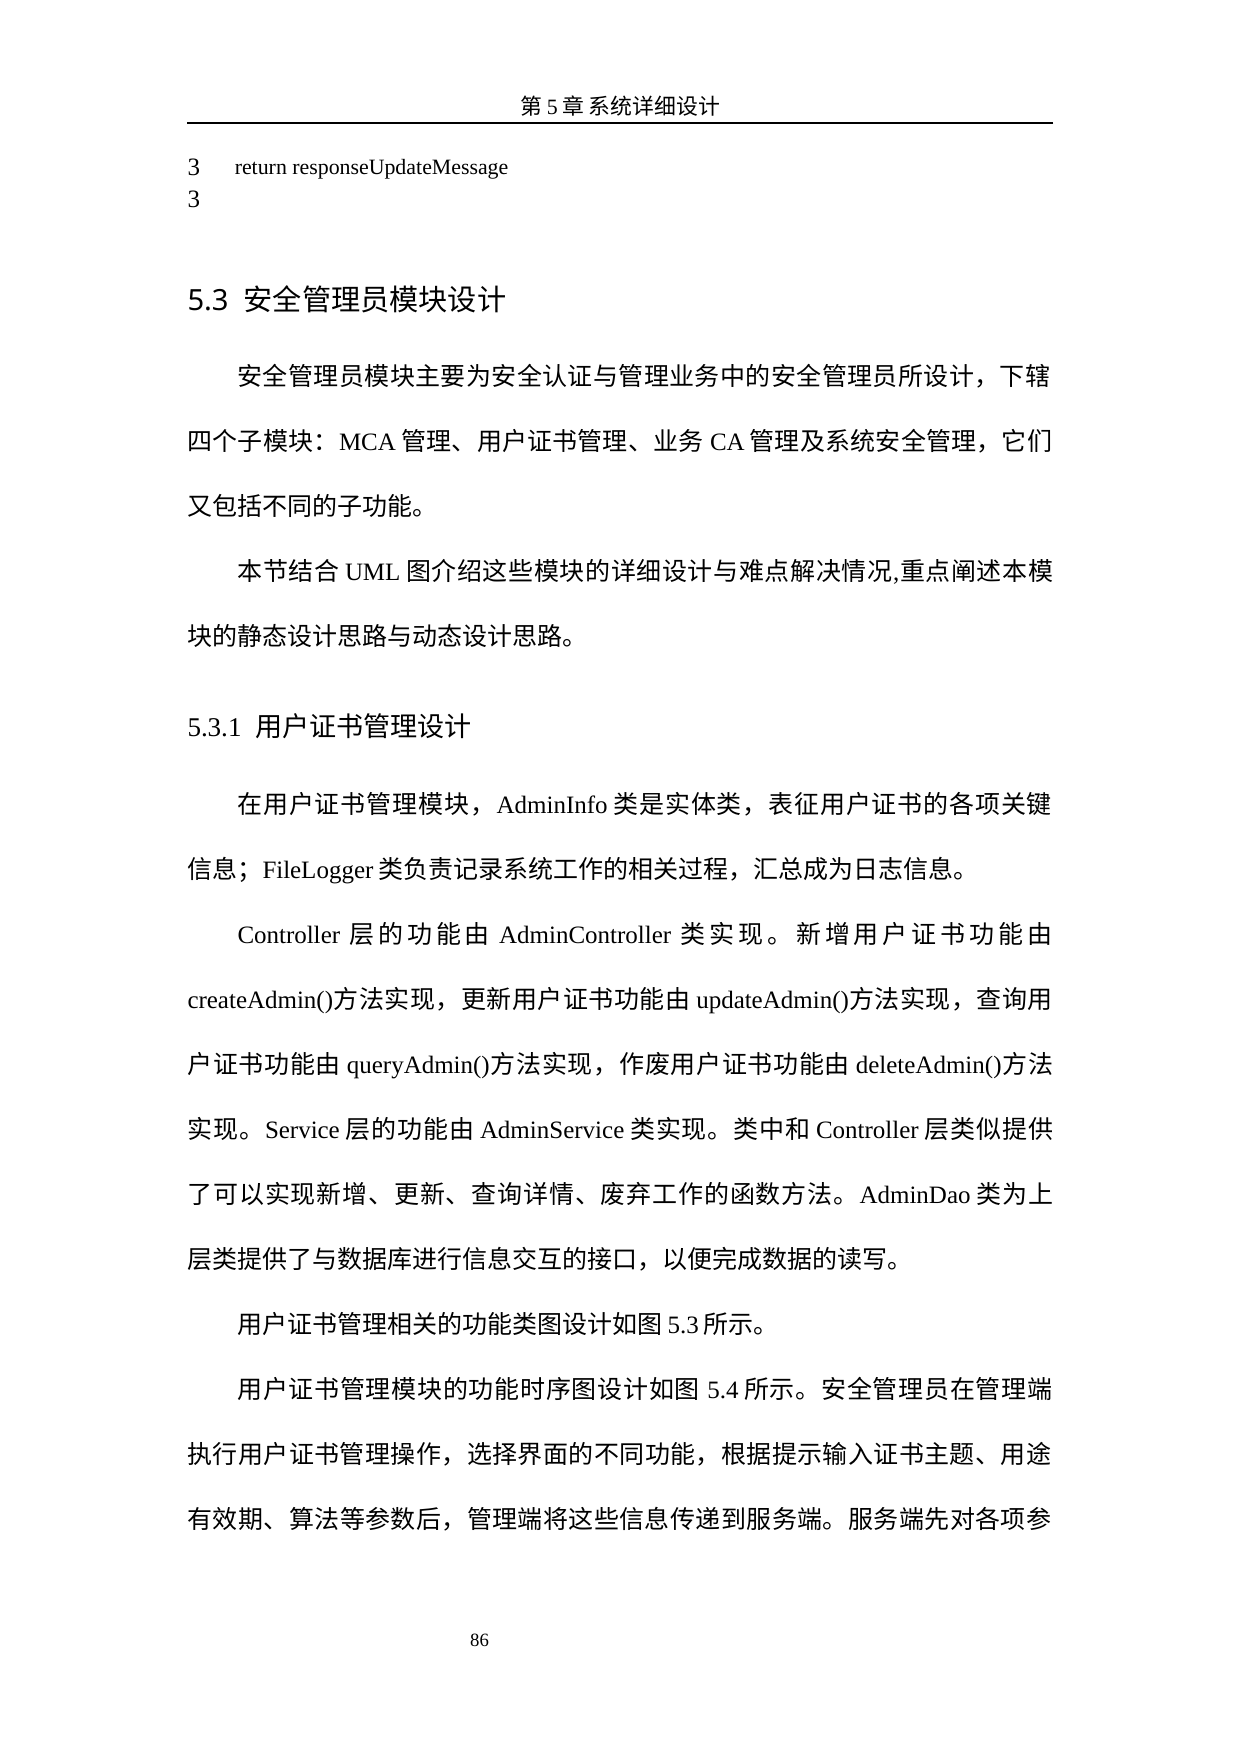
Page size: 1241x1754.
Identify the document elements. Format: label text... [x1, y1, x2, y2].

text 5.3 安全管理员模块设计 [187, 265, 1053, 330]
text 安全管理员模块主要为安全认证与管理业务中的安全管理员所设计，下辖四个子模块：MCA管理、用户证书管理、业务CA管理及系统安全管理，它们又包括不同的子功能。 [187, 342, 1053, 537]
text 本节结合UML图介绍这些模块的详细设计与难点解决情况,重点阐述本模块的静态设计思路与动态设计思路。 [187, 537, 1053, 667]
text Controller层的功能由AdminController类实现。新增用户证书功能由createAdmin()方法实现，更新用户证书功能由updateAdmin()方法实现，查询用户证书功能由queryAdmin()方法实现，作废用户证书功能由deleteAdmin()方法实现。Service层的功能由AdminService类实现。类中和Controller层类似提供了可以实现新增、更新、查询详情、废弃工作的函数方法。AdminDao类为上层类提供了与数据库进行信息交互的接口，以便完成数据的读写。 [187, 900, 1053, 1290]
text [187, 1355, 1053, 1550]
table_cell return responseUpdateMessage [223, 150, 1147, 215]
text 在用户证书管理模块，AdminInfo类是实体类，表征用户证书的各项关键信息；FileLogger类负责记录系统工作的相关过程，汇总成为日志信息。 [187, 770, 1053, 900]
text 用户证书管理相关的功能类图设计如图5.3所示。 [187, 1290, 1053, 1355]
text 5.3.1 用户证书管理设计 [187, 692, 1053, 757]
table_cell 33 [176, 150, 223, 215]
